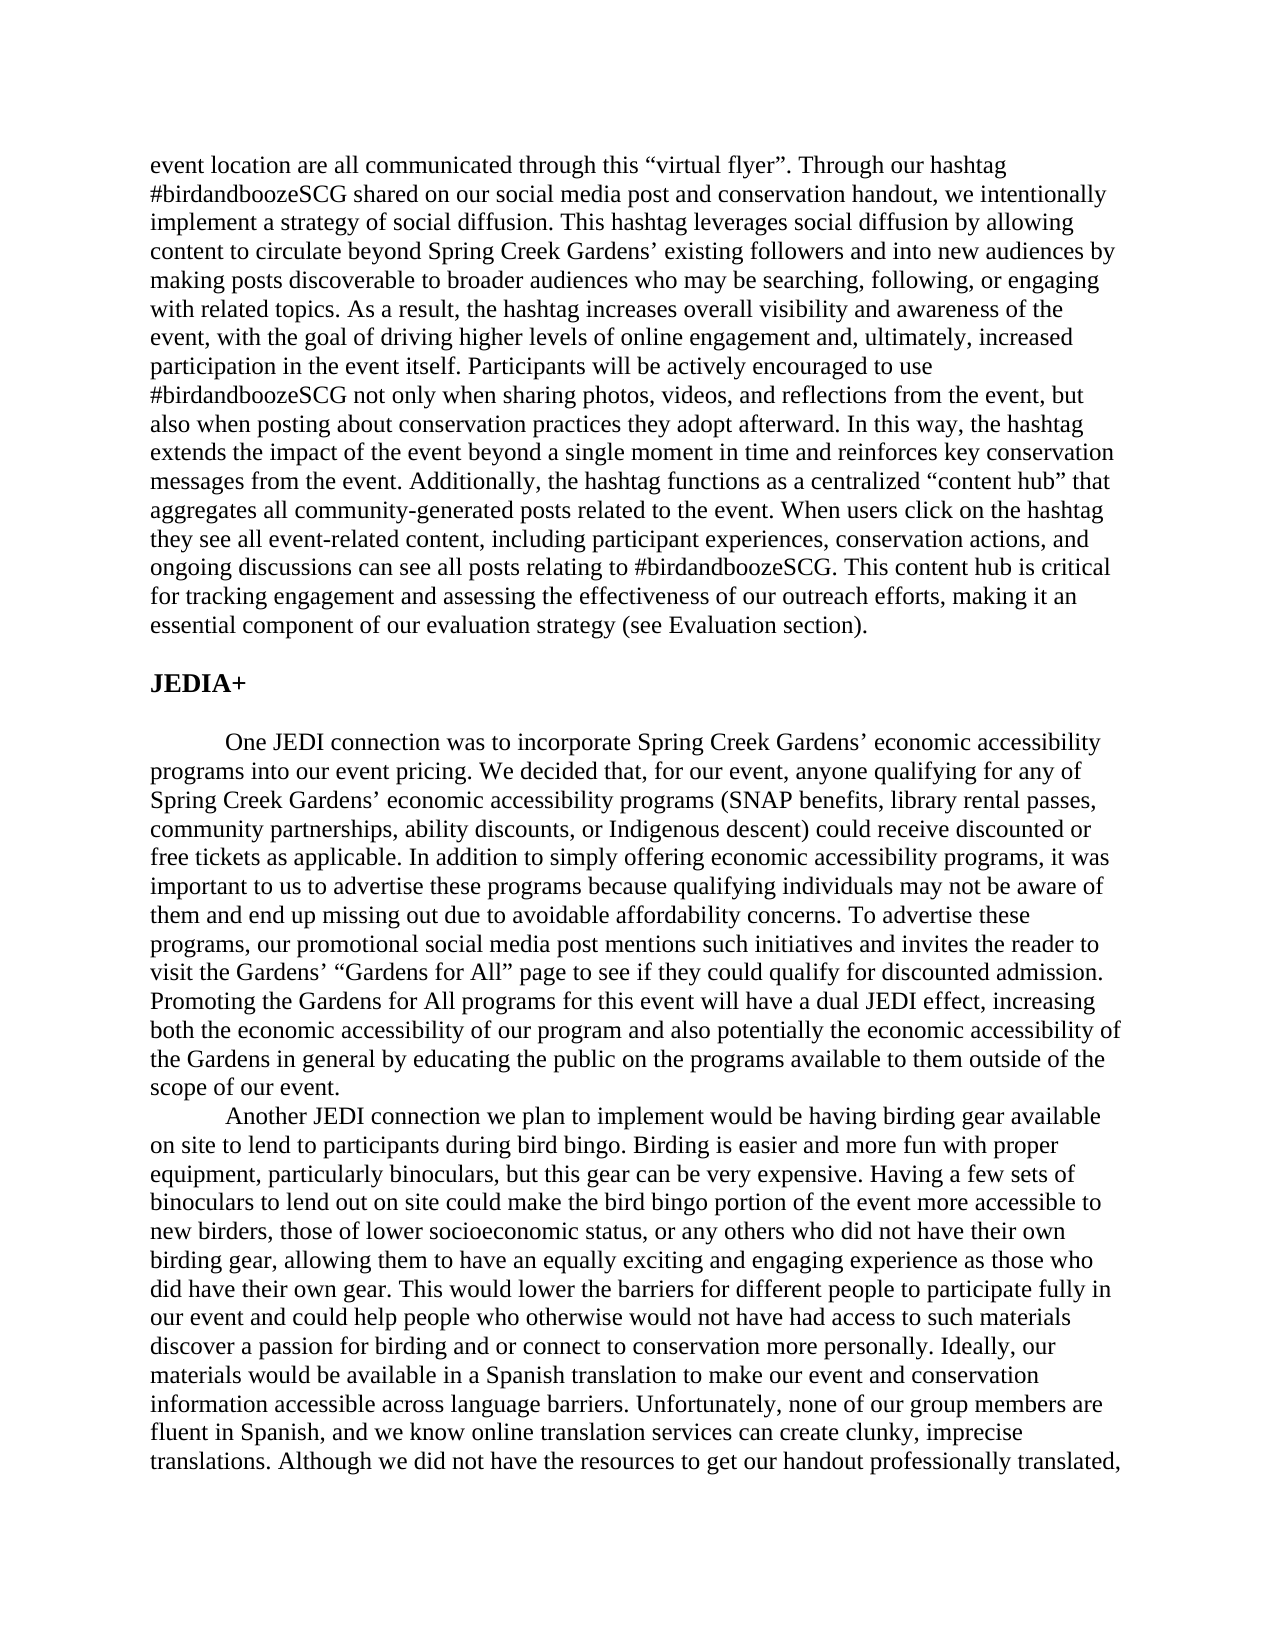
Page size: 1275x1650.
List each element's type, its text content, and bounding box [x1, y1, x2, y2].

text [150, 1101, 1125, 1475]
subtitle JEDIA+ [150, 667, 1125, 699]
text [150, 150, 1125, 639]
text One JEDI connection was to incorporate Spring Creek Gardens’ economic accessibility programs into our event pricing. We decided that, for our event, anyone qualifying for any of Spring Creek Gardens’ economic accessibility programs (SNAP benefits, library rental passes, community partnerships, ability discounts, or Indigenous descent) could receive discounted or free tickets as applicable. In addition to simply offering economic accessibility programs, it was important to us to advertise these programs because qualifying individuals may not be aware of them and end up missing out due to avoidable affordability concerns. To advertise these programs, our promotional social media post mentions such initiatives and invites the reader to visit the Gardens’ “Gardens for All” page to see if they could qualify for discounted admission. Promoting the Gardens for All programs for this event will have a dual JEDI effect, increasing both the economic accessibility of our program and also potentially the economic accessibility of the Gardens in general by educating the public on the programs available to them outside of the scope of our event. [150, 727, 1125, 1101]
